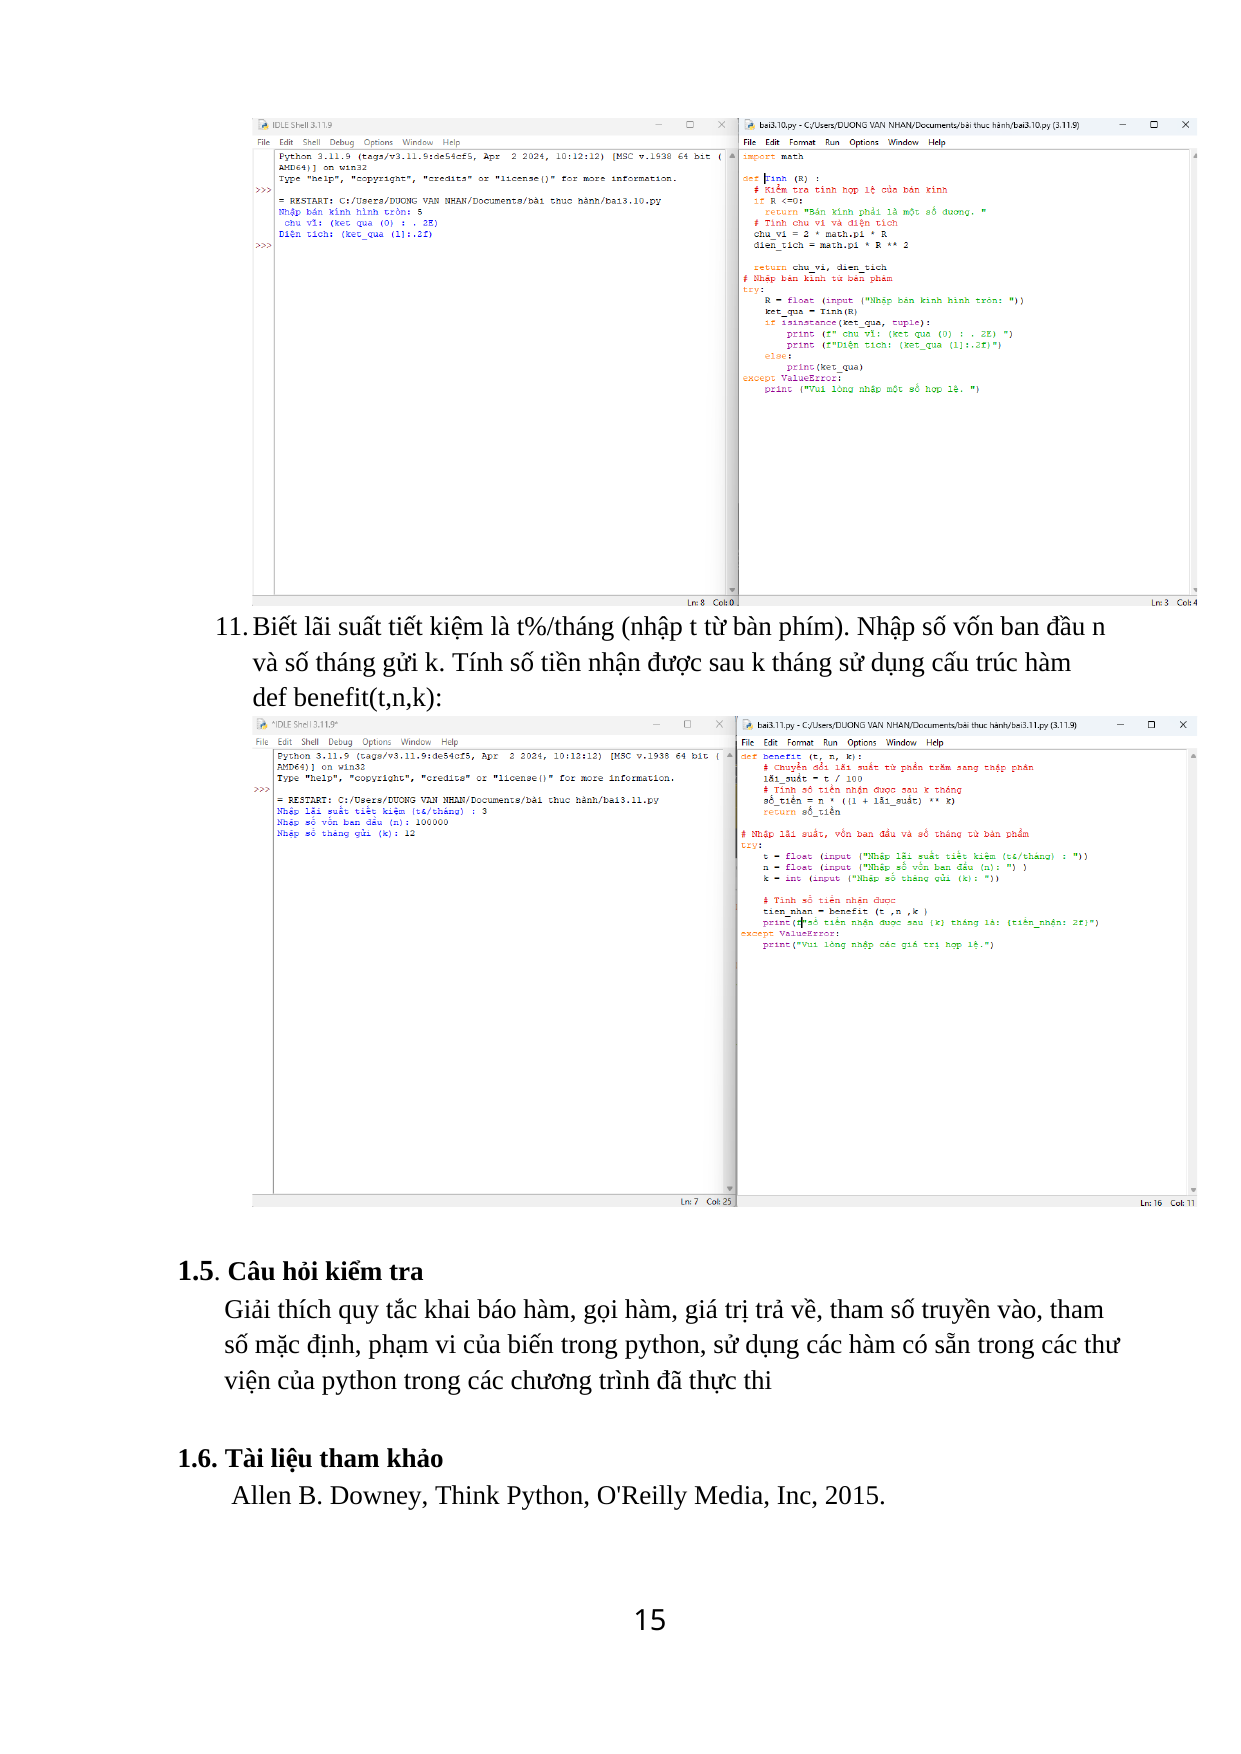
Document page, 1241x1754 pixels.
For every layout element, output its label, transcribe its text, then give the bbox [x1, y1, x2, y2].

picture [252, 716, 1198, 1207]
picture [252, 118, 1198, 606]
text 1.6. Tài liệu tham khảo [177, 1442, 1122, 1473]
text Allen B. Downey, Think Python, O'Reilly Media, Inc, 2015. [177, 1479, 1122, 1511]
text 1.5. Câu hỏi kiểm tra [177, 1253, 1122, 1287]
list Giải thích quy tắc khai báo hàm, gọi hàm, giá trị trả về, tham số truyền vào, tham số mặc định, phạm vi của biến trong python, sử dụng các hàm có sẵn trong các thư viện của python trong các chương trình đã thực thi [224, 1293, 1122, 1395]
